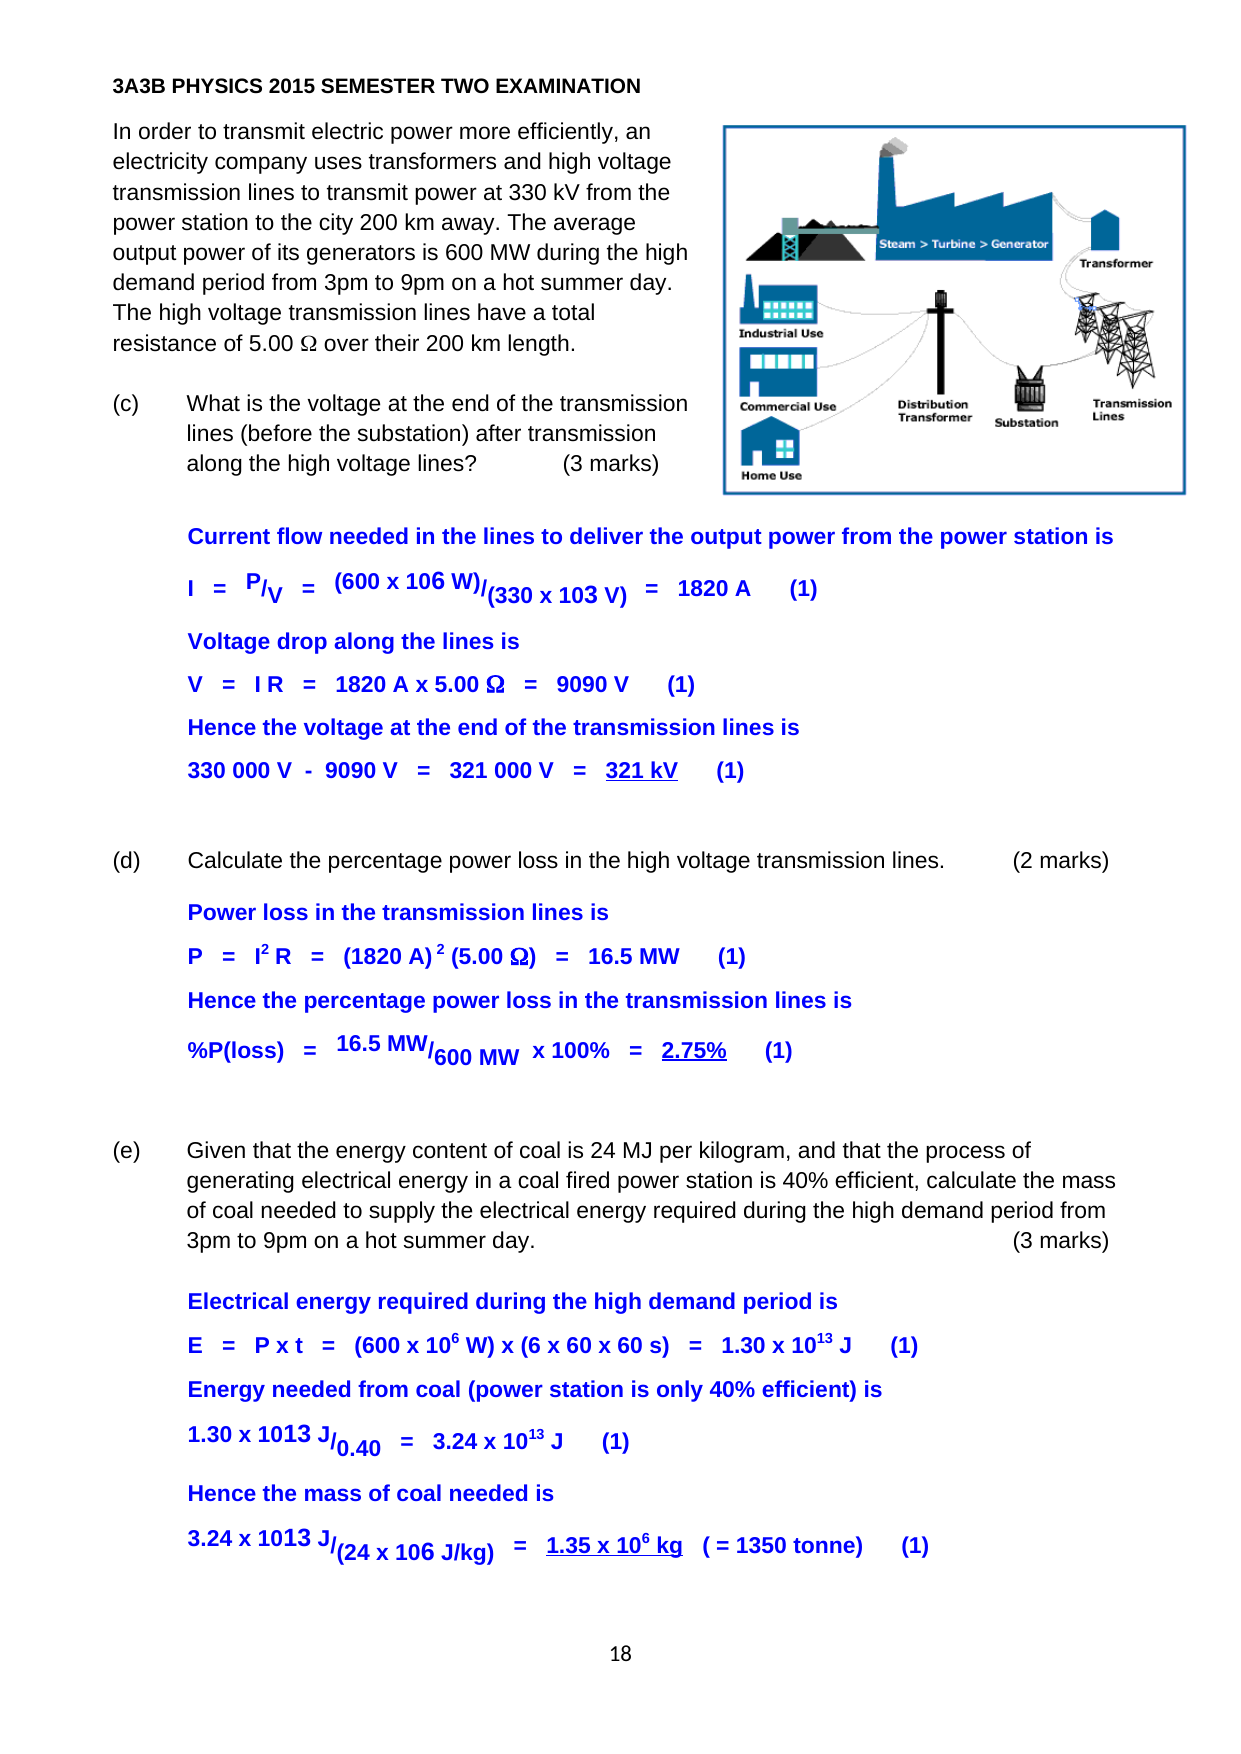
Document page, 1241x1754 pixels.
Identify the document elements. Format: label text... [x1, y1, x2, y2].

picture [719, 122, 1190, 499]
text (d) Calculate the percentage power loss in the high voltage transmission lines. (2 marks) [112, 847, 1128, 874]
text I = P/V = (600 x 106 W)/(330 x 103 V) = 1820 A (1) [112, 566, 1128, 609]
text V = I R = 1820 A x 5.00  = 9090 V (1) [112, 671, 1128, 698]
text Current flow needed in the lines to deliver the output power from the power station is [112, 523, 1128, 550]
text 1.30 x 1013 J/0.40 = 3.24 x 1013 J (1) [112, 1418, 1128, 1461]
text Power loss in the transmission lines is [112, 898, 1128, 925]
text %P(loss) = 16.5 MW/600 MW x 100% = 2.75% (1) [112, 1029, 1128, 1070]
text Electrical energy required during the high demand period is [112, 1288, 1128, 1314]
text Hence the voltage at the end of the transmission lines is [112, 714, 1128, 741]
text Voltage drop along the lines is [112, 628, 1128, 654]
text (e) Given that the energy content of coal is 24 MJ per kilogram, and that the process of generating electrical energy in a coal fired power station is 40% efficient, calculate the mass of coal needed to supply the electrical energy required during the high demand period from 3pm to 9pm on a hot summer day. (3 marks) [112, 1137, 1128, 1253]
text P = I2 R = (1820 A) 2 (5.00 ) = 16.5 MW (1) [112, 941, 1128, 970]
text Hence the percentage power loss in the transmission lines is [112, 987, 1128, 1013]
text Hence the mass of coal needed is [112, 1480, 1128, 1506]
text Energy needed from coal (power station is only 40% efficient) is [112, 1376, 1128, 1402]
text 330 000 V - 9090 V = 321 000 V = 321 kV (1) [112, 757, 1128, 783]
text E = P x t = (600 x 106 W) x (6 x 60 x 60 s) = 1.30 x 1013 J (1) [112, 1330, 1128, 1359]
text (c) What is the voltage at the end of the transmission lines (before the substation) after transmission along the high voltage lines? (3 marks) [112, 390, 719, 477]
text 3.24 x 1013 J/(24 x 106 J/kg) = 1.35 x 106 kg ( = 1350 tonne) (1) [112, 1523, 1128, 1566]
text In order to transmit electric power more efficiently, an electricity company uses transformers and high voltage transmission lines to transmit power at 330 kV from the power station to the city 200 km away. The average output power of its generators is 600 MW during the high demand period from 3pm to 9pm on a hot summer day. The high voltage transmission lines have a total resistance of 5.00 over their 200 km length. [112, 118, 1128, 356]
